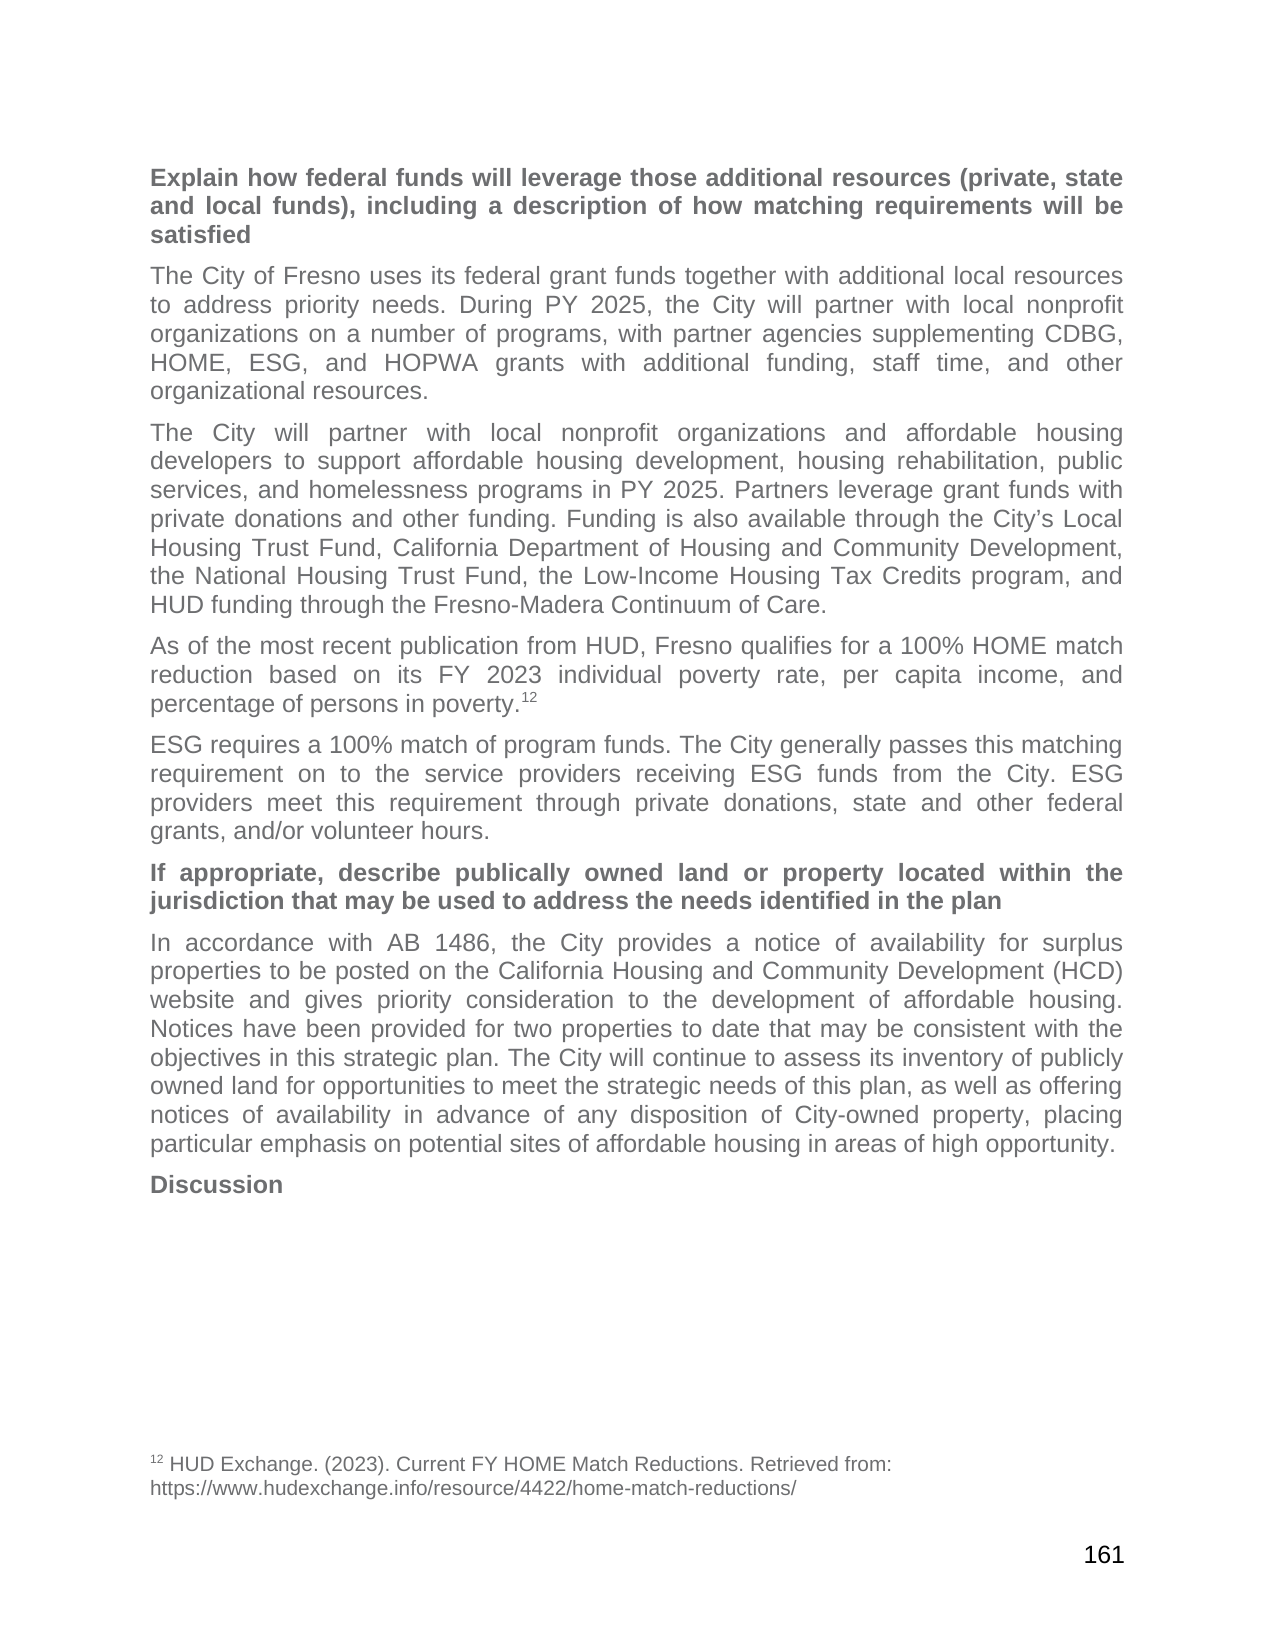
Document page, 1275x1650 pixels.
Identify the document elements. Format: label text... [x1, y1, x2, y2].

text ESG requires a 100% match of program funds. The City generally passes this matching requirement on to the service providers receiving ESG funds from the City. ESG providers meet this requirement through private donations, state and other federal grants, and/or volunteer hours. [150, 730, 1125, 845]
text The City of Fresno uses its federal grant funds together with additional local resources to address priority needs. During PY 2025, the City will partner with local nonprofit organizations on a number of programs, with partner agencies supplementing CDBG, HOME, ESG, and HOPWA grants with additional funding, staff time, and other organizational resources. [150, 261, 1125, 405]
text In accordance with AB 1486, the City provides a notice of availability for surplus properties to be posted on the California Housing and Community Development (HCD) website and gives priority consideration to the development of affordable housing. Notices have been provided for two properties to date that may be consistent with the objectives in this strategic plan. The City will continue to assess its inventory of publicly owned land for opportunities to meet the strategic needs of this plan, as well as offering notices of availability in advance of any disposition of City-owned property, placing particular emphasis on potential sites of affordable housing in areas of high opportunity. [150, 927, 1125, 1157]
text Discussion [150, 1170, 1125, 1199]
text As of the most recent publication from HUD, Fresno qualifies for a 100% HOME match reduction based on its FY 2023 individual poverty rate, per capita income, and percentage of persons in poverty. [150, 631, 1125, 717]
text If appropriate, describe publically owned land or property located within the jurisdiction that may be used to address the needs identified in the plan [150, 857, 1125, 915]
text Explain how federal funds will leverage those additional resources (private, state and local funds), including a description of how matching requirements will be satisfied [150, 162, 1125, 249]
text The City will partner with local nonprofit organizations and affordable housing developers to support affordable housing development, housing rehabilitation, public services, and homelessness programs in PY 2025. Partners leverage grant funds with private donations and other funding. Funding is also available through the City’s Local Housing Trust Fund, California Department of Housing and Community Development, the National Housing Trust Fund, the Low-Income Housing Tax Credits program, and HUD funding through the Fresno-Madera Continuum of Care. [150, 417, 1125, 619]
